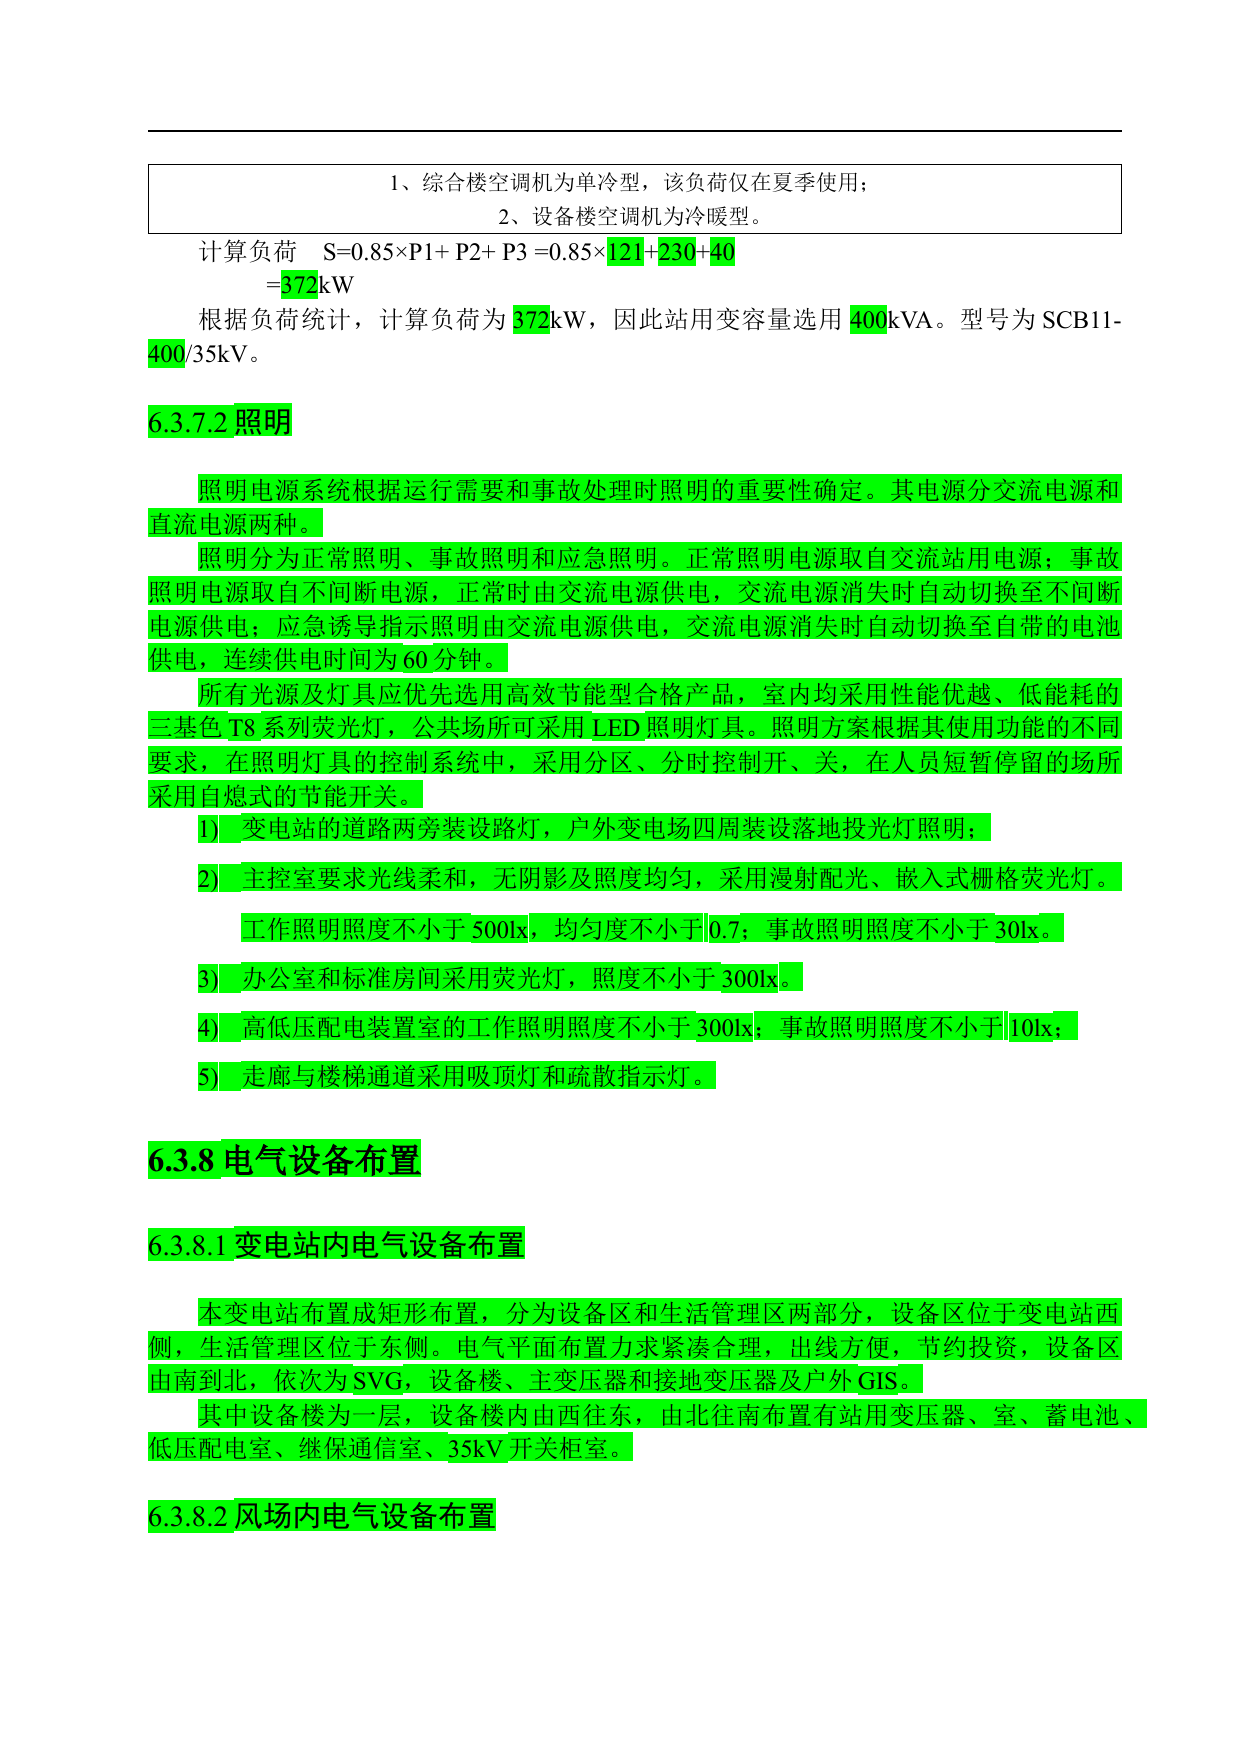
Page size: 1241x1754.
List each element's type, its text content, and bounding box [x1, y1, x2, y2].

text 本变电站布置成矩形布置，分为设备区和生活管理区两部分，设备区位于变电站西侧，生活管理区位于东侧。电气平面布置力求紧凑合理，出线方便，节约投资，设备区由南到北，依次为SVG，设备楼、主变压器和接地变压器及户外GIS。 [148, 1360, 1122, 1397]
list 变电站的道路两旁装设路灯，户外变电场四周装设落地投光灯照明； [198, 811, 1122, 845]
text =372kW [148, 268, 1122, 302]
text 根据负荷统计，计算负荷为372kW，因此站用变容量选用400kVA。型号为SCB11-400/35kV。 [148, 302, 1122, 370]
text 6.3.8.1变电站内电气设备布置 [148, 1210, 1122, 1278]
list 主控室要求光线柔和，无阴影及照度均匀，采用漫射配光、嵌入式栅格荧光灯。工作照明照度不小于500lx，均匀度不小于0.7；事故照明照度不小于30lx。 [198, 860, 1122, 945]
text 本变电站布置成矩形布置，分为设备区和生活管理区两部分，设备区位于变电站西侧，生活管理区位于东侧。电气平面布置力求紧凑合理，出线方便，节约投资，设备区由南到北，依次为SVG，设备楼、主变压器和接地变压器及户外GIS。 [148, 1295, 1122, 1331]
table_cell 1、综合楼空调机为单冷型，该负荷仅在夏季使用； 2、设备楼空调机为冷暖型。 [149, 165, 1121, 233]
list 走廊与楼梯通道采用吸顶灯和疏散指示灯。 [198, 1059, 1122, 1093]
text 6.3.8电气设备布置 [148, 1125, 1122, 1193]
list 办公室和标准房间采用荧光灯，照度不小于300lx。 [198, 960, 1122, 994]
text 照明分为正常照明、事故照明和应急照明。正常照明电源取自交流站用电源；事故照明电源取自不间断电源，正常时由交流电源供电，交流电源消失时自动切换至不间断电源供电；应急诱导指示照明由交流电源供电，交流电源消失时自动切换至自带的电池供电，连续供电时间为60分钟。 [148, 639, 1122, 675]
text 计算负荷 S=0.85×P1+ P2+ P3 =0.85×121+230+40 [148, 234, 1122, 268]
text 照明电源系统根据运行需要和事故处理时照明的重要性确定。其电源分交流电源和直流电源两种。 [148, 472, 1122, 539]
text 所有光源及灯具应优先选用高效节能型合格产品，室内均采用性能优越、低能耗的三基色T8系列荧光灯，公共场所可采用LED照明灯具。照明方案根据其使用功能的不同要求，在照明灯具的控制系统中，采用分区、分时控制开、关，在人员短暂停留的场所采用自熄式的节能开关。 [148, 774, 1122, 811]
text 所有光源及灯具应优先选用高效节能型合格产品，室内均采用性能优越、低能耗的三基色T8系列荧光灯，公共场所可采用LED照明灯具。照明方案根据其使用功能的不同要求，在照明灯具的控制系统中，采用分区、分时控制开、关，在人员短暂停留的场所采用自熄式的节能开关。 [148, 675, 1122, 713]
text 6.3.7.2照明 [148, 387, 1122, 454]
text 其中设备楼为一层，设备楼内由西往东，由北往南布置有站用变压器、室、蓄电池、低压配电室、继保通信室、35kV开关柜室。 [148, 1397, 1122, 1464]
text 6.3.8.2风场内电气设备布置 [148, 1481, 1122, 1549]
list 高低压配电装置室的工作照明照度不小于300lx；事故照明照度不小于10lx； [198, 1009, 1122, 1043]
text 照明分为正常照明、事故照明和应急照明。正常照明电源取自交流站用电源；事故照明电源取自不间断电源，正常时由交流电源供电，交流电源消失时自动切换至不间断电源供电；应急诱导指示照明由交流电源供电，交流电源消失时自动切换至自带的电池供电，连续供电时间为60分钟。 [148, 539, 1122, 576]
